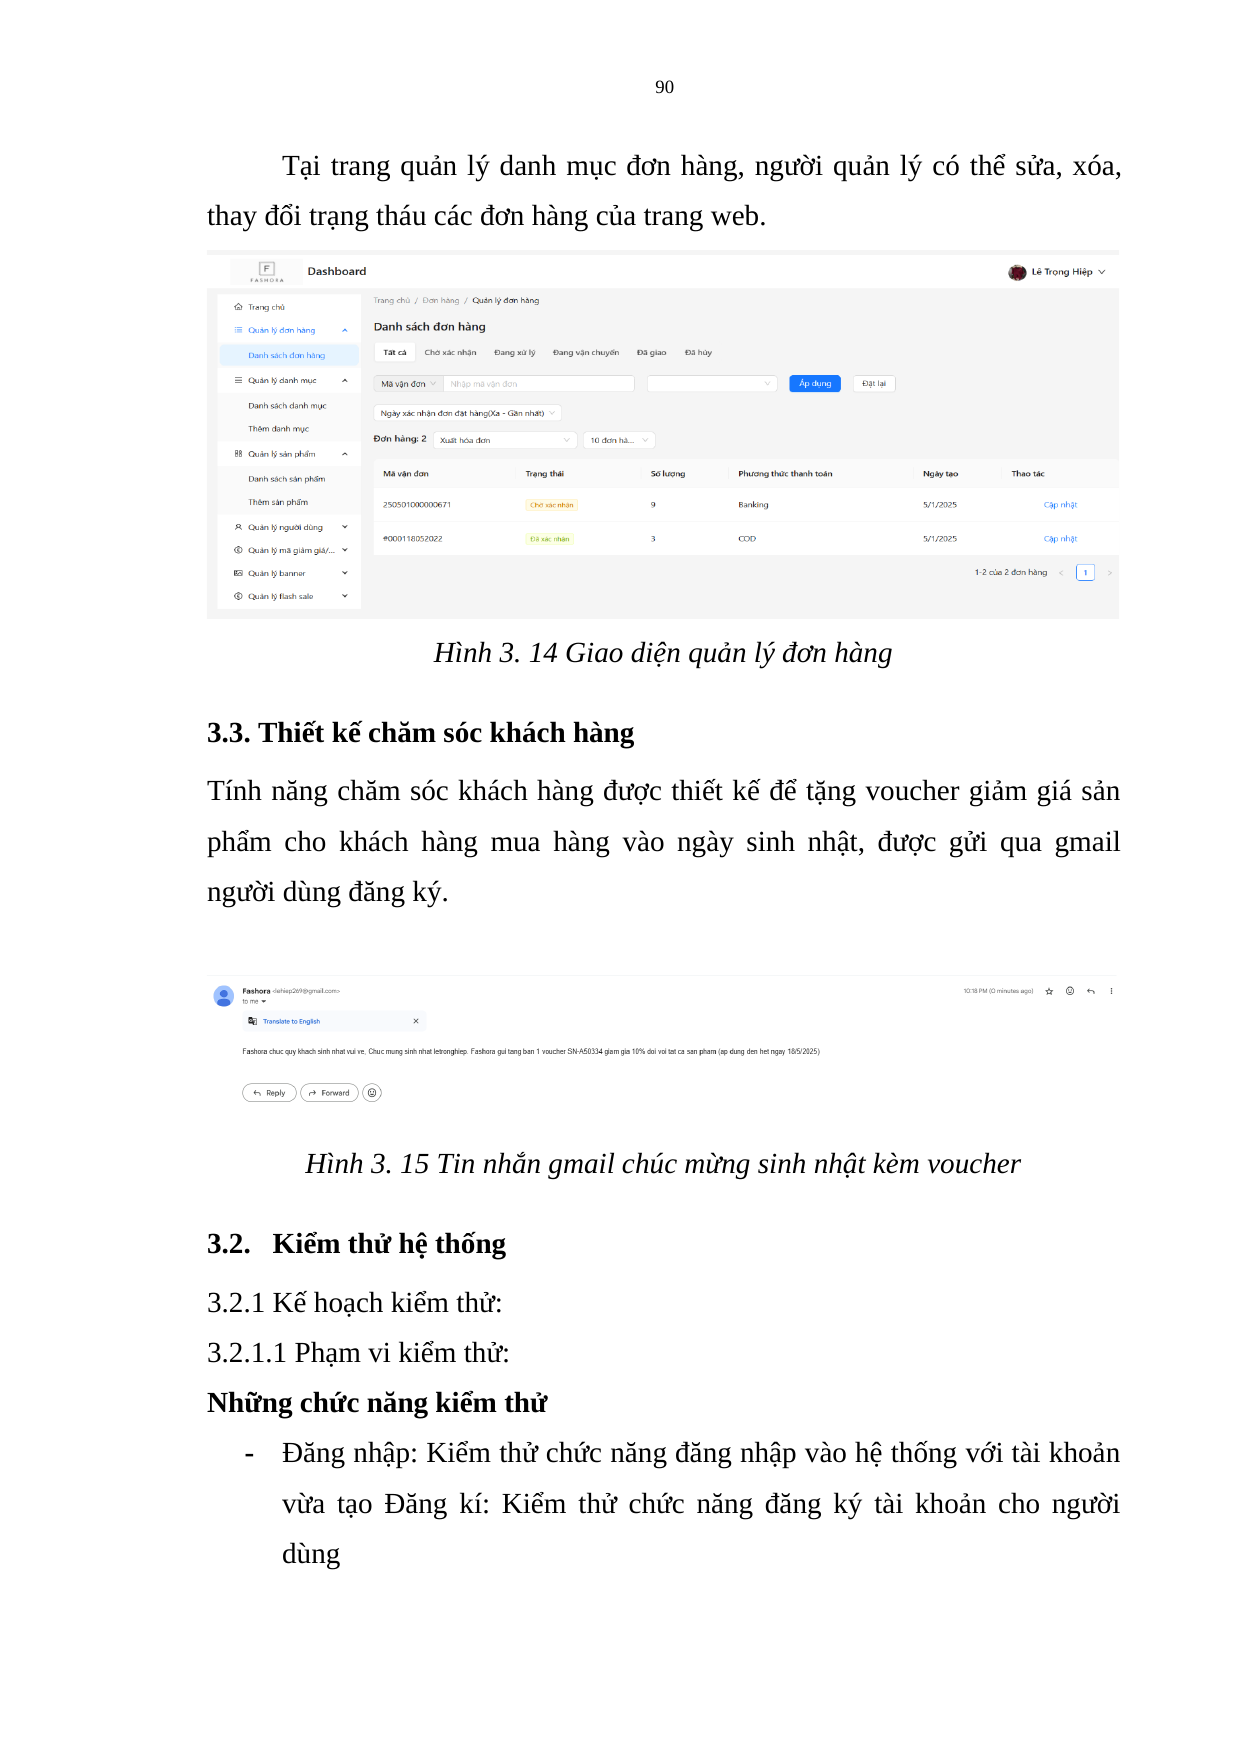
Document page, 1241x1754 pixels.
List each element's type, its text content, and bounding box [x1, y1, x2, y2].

text Tính năng chăm sóc khách hàng được thiết kế để tặng voucher giảm giá sản phẩm cho khách hàng mua hàng vào ngày sinh nhật, được gửi qua gmail người dùng đăng ký. [207, 773, 1122, 908]
picture [206, 974, 1123, 1130]
subtitle 3.3. Thiết kế chăm sóc khách hàng [207, 715, 1122, 748]
text Những chức năng kiểm thử [207, 1385, 1122, 1419]
text Tại trang quản lý danh mục đơn hàng, người quản lý có thể sửa, xóa, thay đổi trạng tháu các đơn hàng của trang web. [207, 148, 1122, 232]
picture [206, 250, 1120, 619]
text Hình 3. 14 Giao diện quản lý đơn hàng [207, 635, 1122, 669]
list Đăng nhập: Kiểm thử chức năng đăng nhập vào hệ thống với tài khoản vừa tạo Đăng kí: Kiểm thử chức năng đăng ký tài khoản cho người dùng [244, 1436, 1122, 1570]
text 3.2.1 Kế hoạch kiểm thử: [207, 1285, 1122, 1318]
text 3.2.1.1 Phạm vi kiểm thử: [207, 1335, 1122, 1368]
subtitle 3.2. Kiểm thử hệ thống [207, 1226, 1122, 1259]
